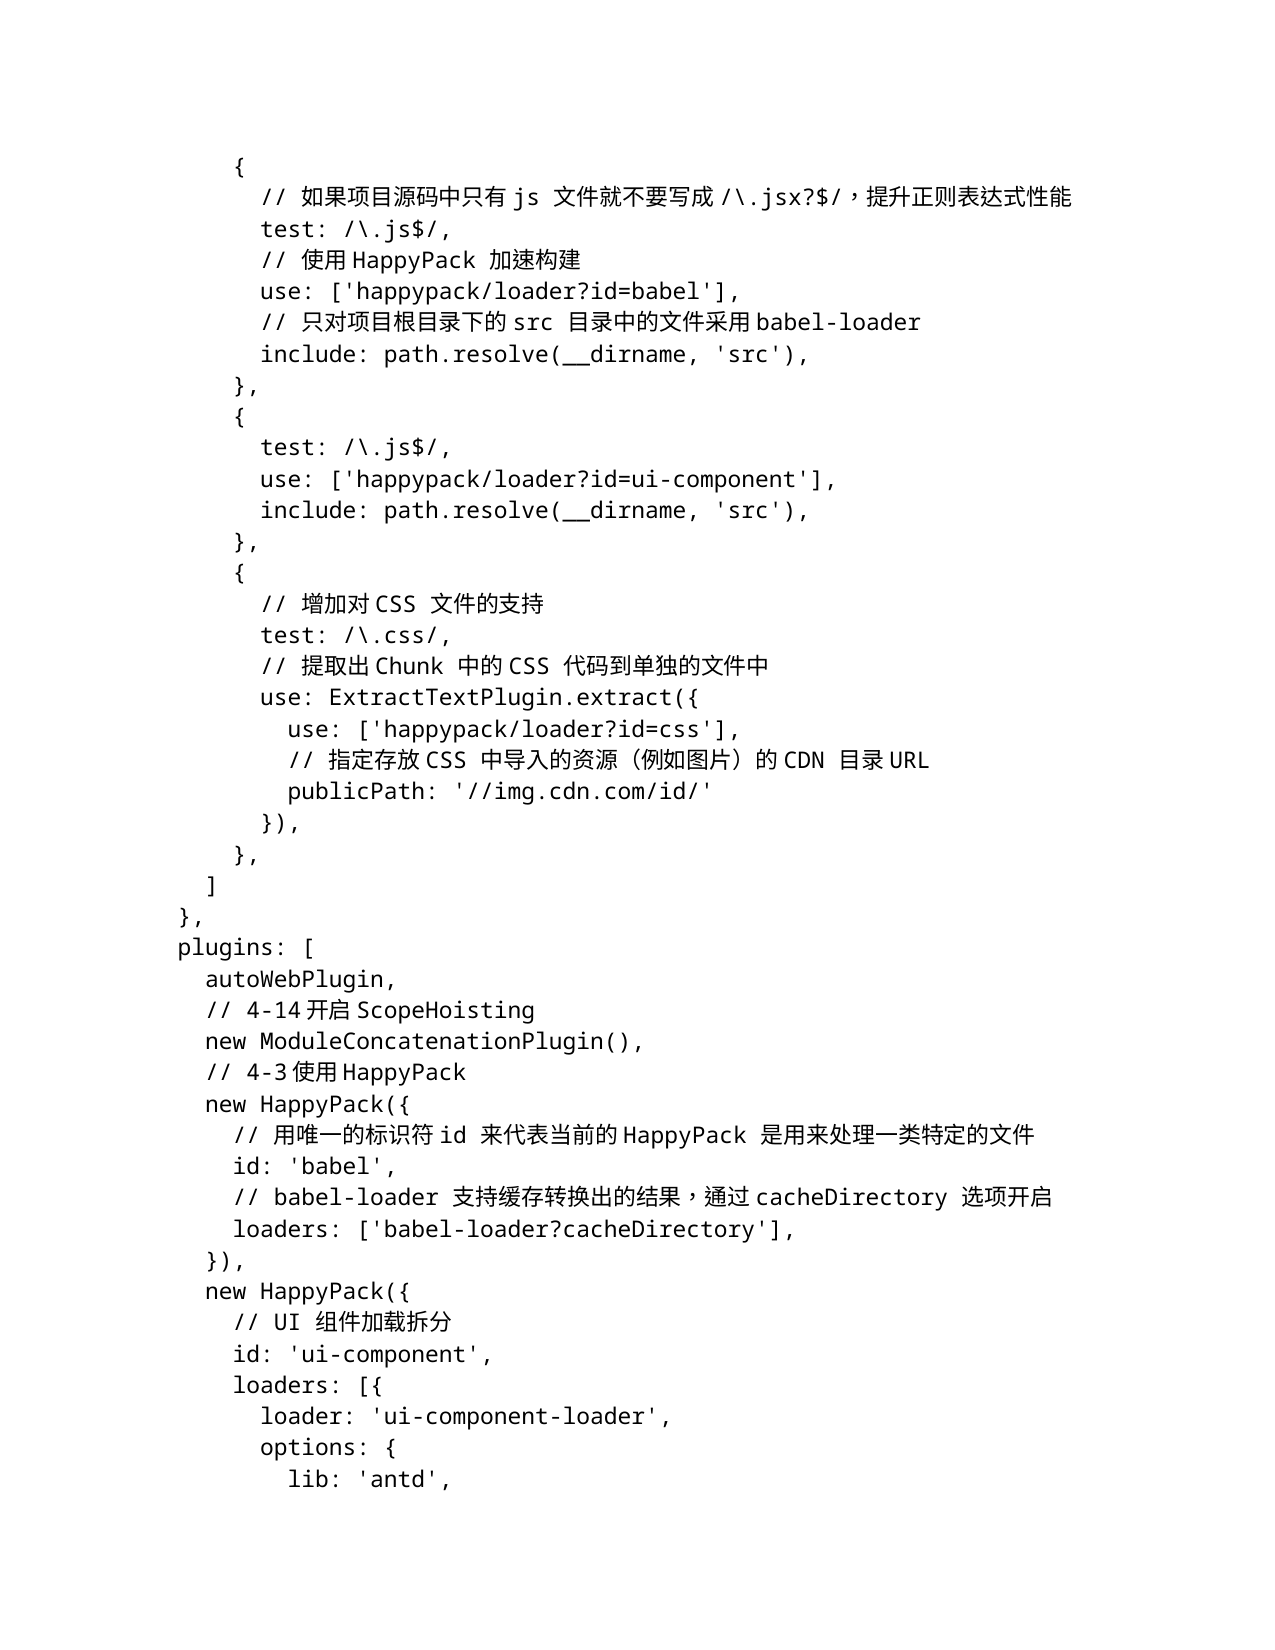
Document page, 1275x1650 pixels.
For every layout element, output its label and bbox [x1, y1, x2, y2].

text [150, 150, 1125, 1494]
